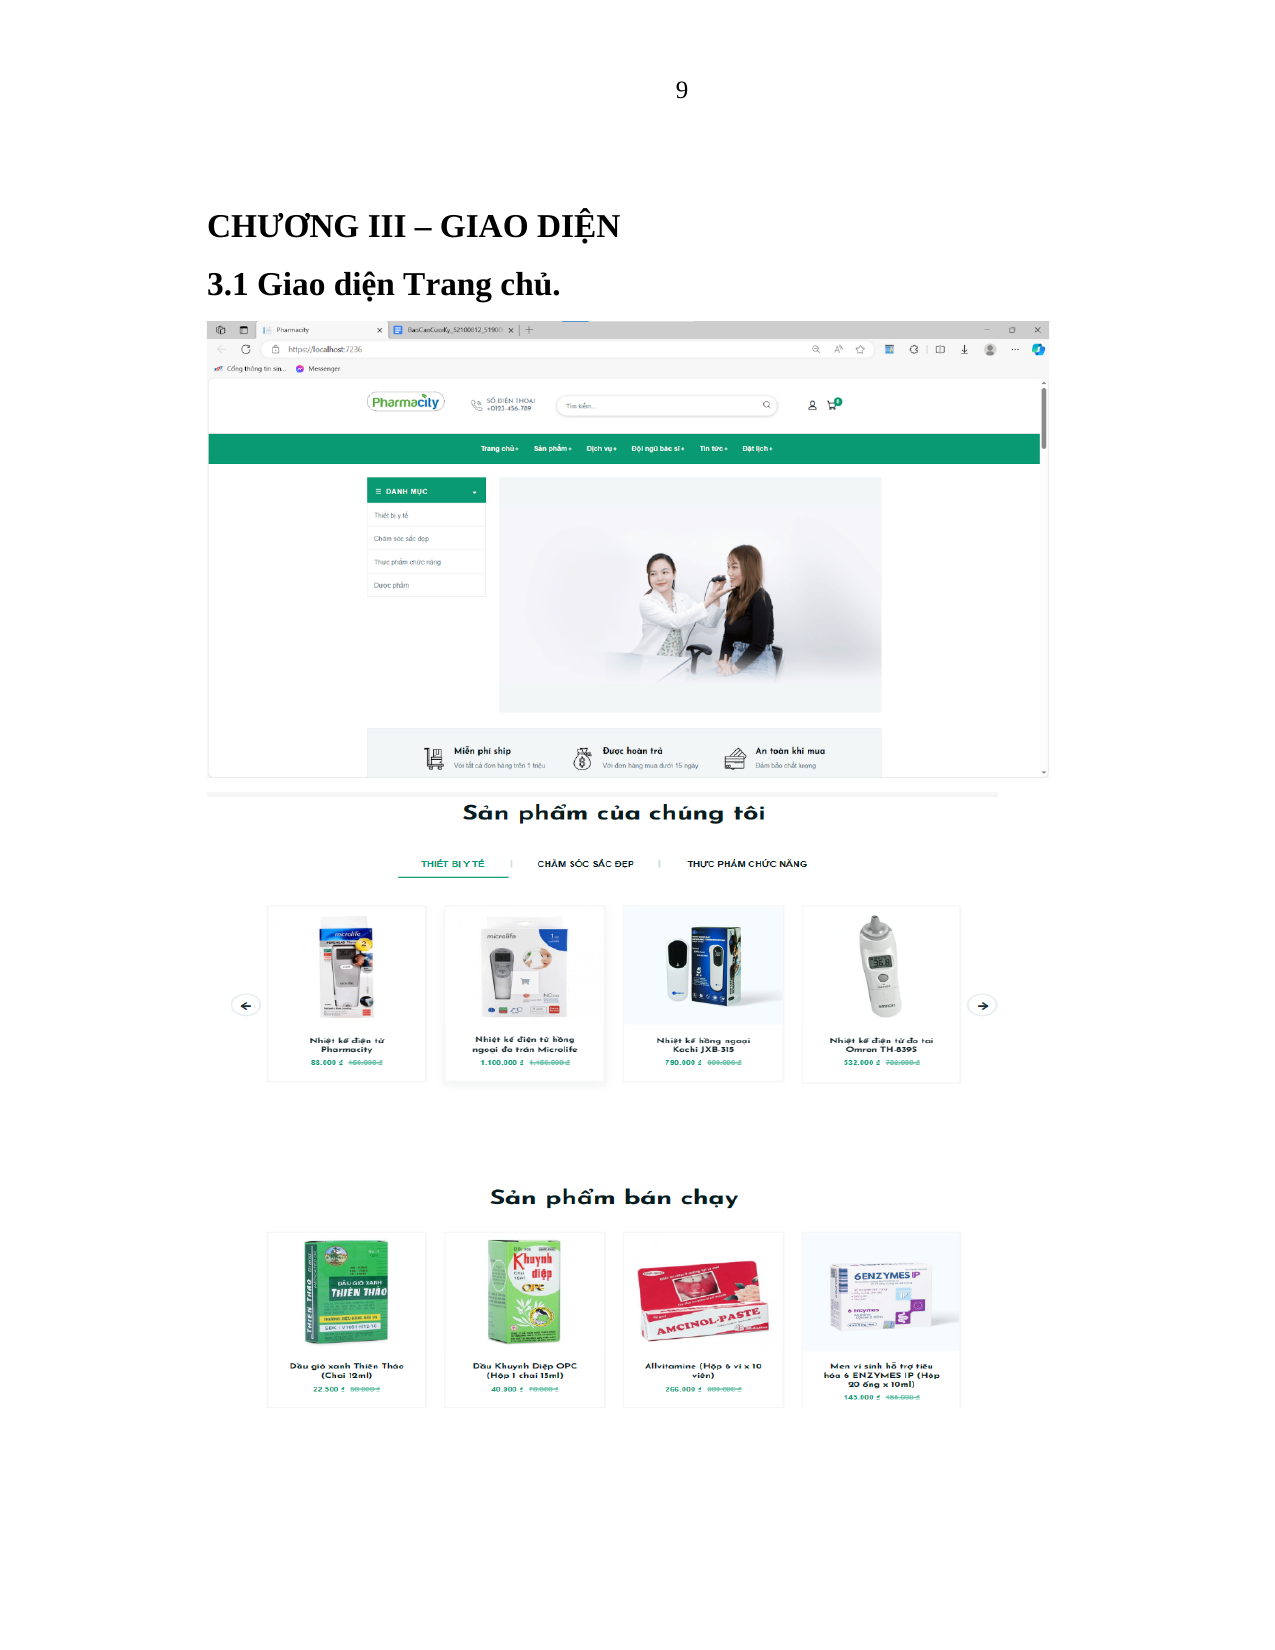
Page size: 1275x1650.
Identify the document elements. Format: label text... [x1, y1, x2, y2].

text 3.1 Giao diện Trang chủ. [207, 264, 1157, 303]
picture [206, 321, 1050, 778]
picture [206, 792, 998, 1408]
text CHƯƠNG III – GIAO DIỆN [207, 207, 1157, 245]
